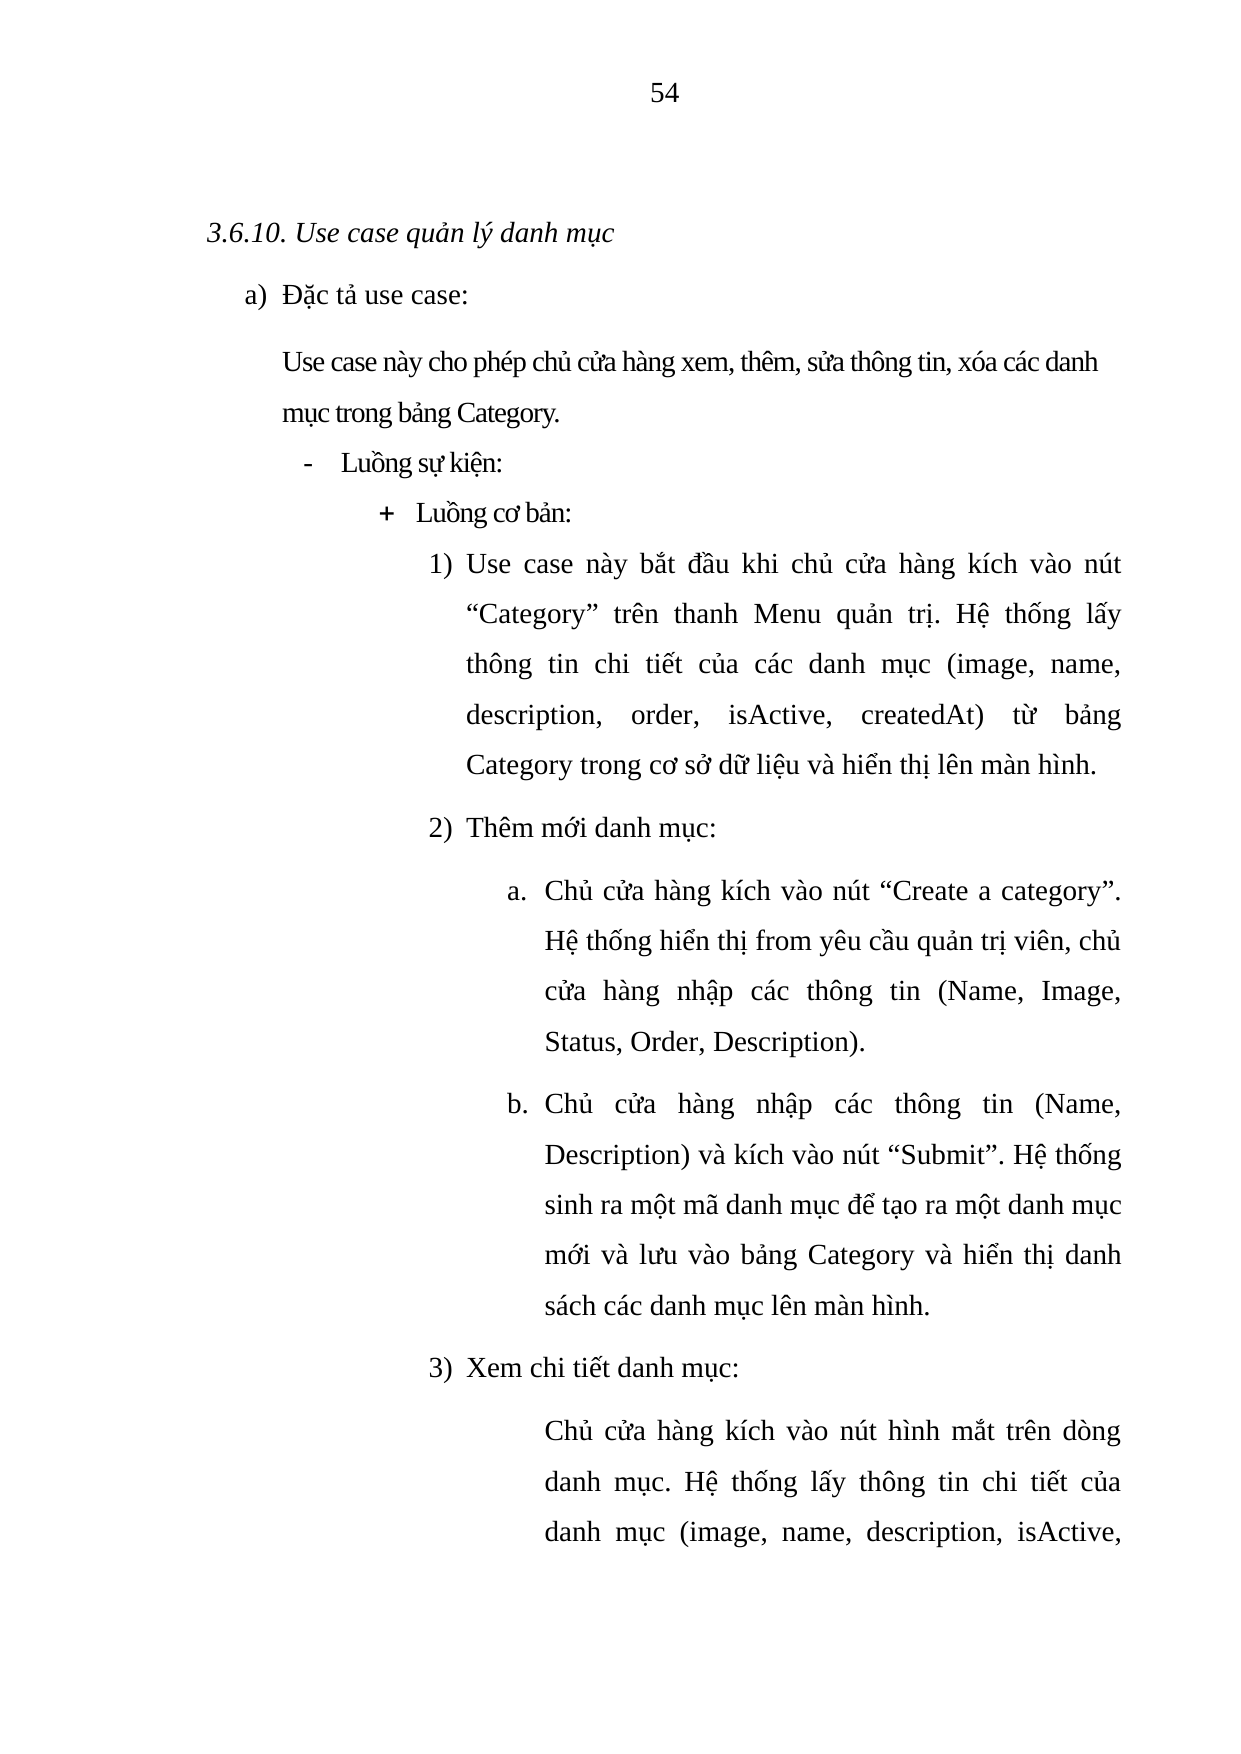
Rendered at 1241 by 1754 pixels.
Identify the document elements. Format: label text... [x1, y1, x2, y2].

subtitle Use case quản lý danh mục [207, 215, 1122, 248]
title Luồng sự kiện: [303, 445, 1122, 479]
list Đặc tả use case: [244, 277, 1122, 311]
text Thêm mới danh mục: [428, 810, 1122, 843]
title Use case này cho phép chủ cửa hàng xem, thêm, sửa thông tin, xóa các danh mục trong bảng Category. [282, 344, 1122, 428]
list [544, 1413, 1122, 1547]
list Use case này bắt đầu khi chủ cửa hàng kích vào nút “Category” trên thanh Menu quản trị. Hệ thống lấy thông tin chi tiết của các danh mục (image, name, description, order, isActive, createdAt) từ bảng Category trong cơ sở dữ liệu và hiển thị lên màn hình. [428, 546, 1122, 781]
title Luồng cơ bản: [378, 495, 1122, 529]
list Chủ cửa hàng nhập các thông tin (Name, Description) và kích vào nút “Submit”. Hệ thống sinh ra một mã danh mục để tạo ra một danh mục mới và lưu vào bảng Category và hiển thị danh sách các danh mục lên màn hình. [507, 1086, 1122, 1321]
text Xem chi tiết danh mục: [428, 1351, 1122, 1384]
list Chủ cửa hàng kích vào nút “Create a category”. Hệ thống hiển thị from yêu cầu quản trị viên, chủ cửa hàng nhập các thông tin (Name, Image, Status, Order, Description). [507, 873, 1122, 1057]
